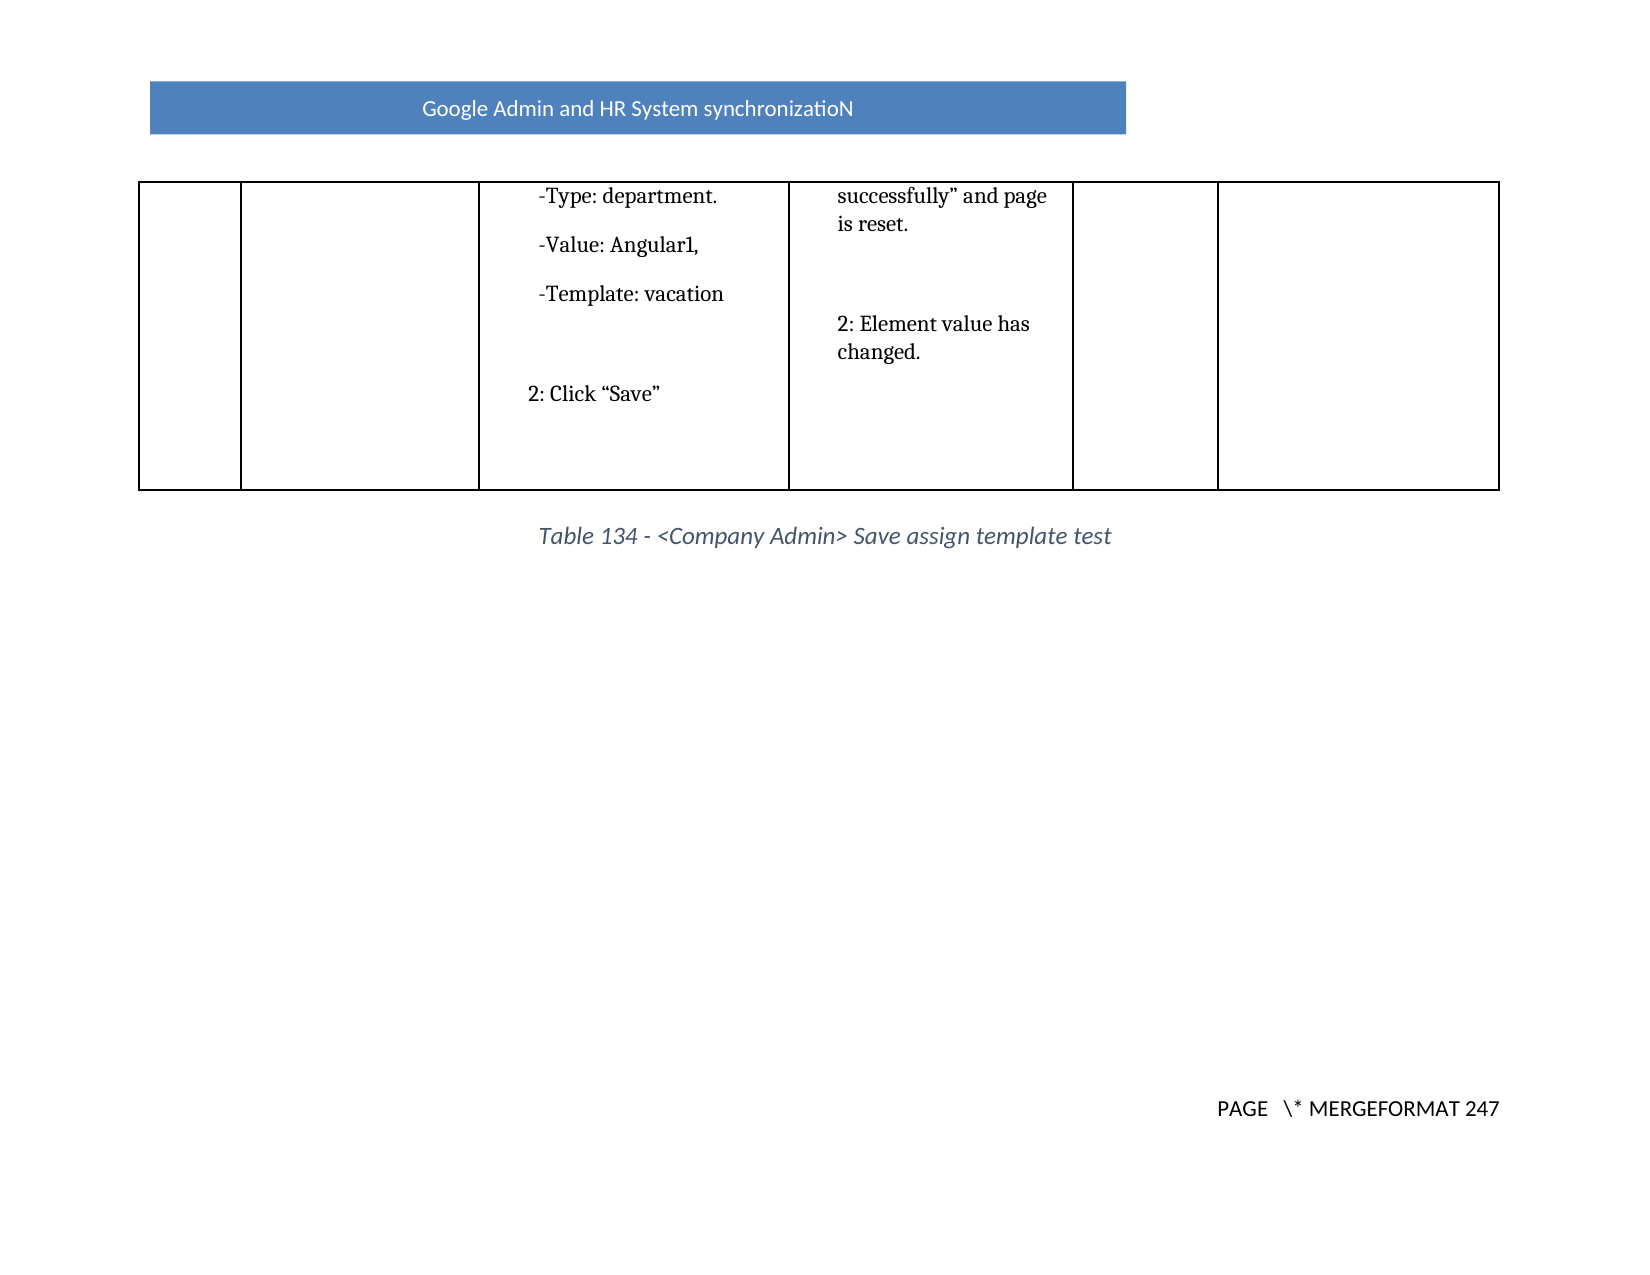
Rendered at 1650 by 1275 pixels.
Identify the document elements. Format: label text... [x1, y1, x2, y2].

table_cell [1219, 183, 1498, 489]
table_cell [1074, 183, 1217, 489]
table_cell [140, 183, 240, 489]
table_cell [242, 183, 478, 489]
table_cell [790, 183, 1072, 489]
text Table 134 - <Company Admin> Save assign template test [150, 520, 1500, 551]
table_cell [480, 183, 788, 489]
